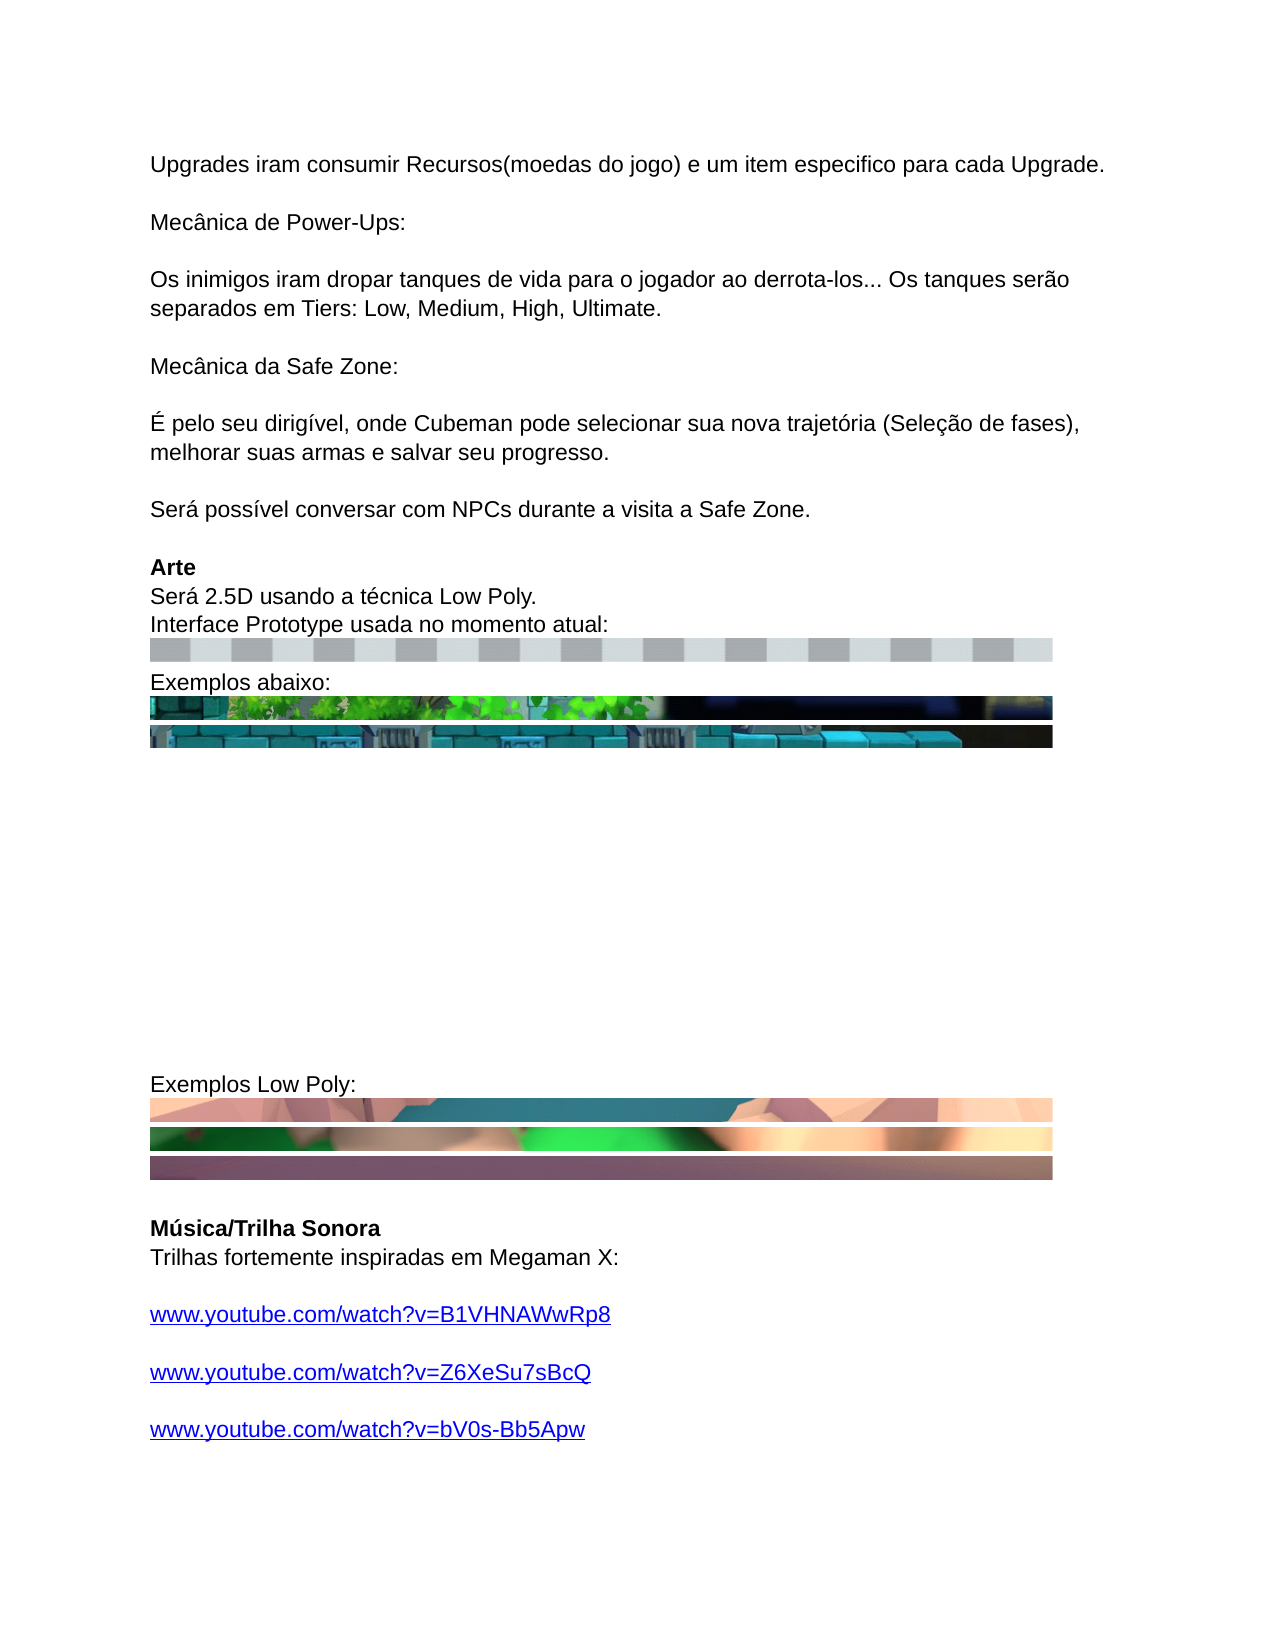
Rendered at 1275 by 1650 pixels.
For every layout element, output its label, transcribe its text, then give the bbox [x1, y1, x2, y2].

text Exemplos Low Poly: [150, 1070, 1125, 1099]
text www.youtube.com/watch?v=Z6XeSu7sBcQ [150, 1357, 1125, 1386]
text Será 2.5D usando a técnica Low Poly. [150, 581, 1125, 610]
text Exemplos abaixo: [150, 667, 1125, 696]
text Música/Trilha Sonora [150, 1214, 1125, 1242]
text Mecânica de Power-Ups: [150, 207, 1125, 236]
text Mecânica da Safe Zone: [150, 351, 1125, 380]
text Os inimigos iram dropar tanques de vida para o jogador ao derrota-los... Os tanques serão separados em Tiers: Low, Medium, High, Ultimate. [150, 265, 1125, 322]
text Trilhas fortemente inspiradas em Megaman X: [150, 1242, 1125, 1271]
text Arte [150, 552, 1125, 581]
text Será possível conversar com NPCs durante a visita a Safe Zone. [150, 495, 1125, 524]
text Upgrades iram consumir Recursos(moedas do jogo) e um item especifico para cada Upgrade. [150, 150, 1125, 179]
text Interface Prototype usada no momento atual: [150, 610, 1125, 639]
text É pelo seu dirigível, onde Cubeman pode selecionar sua nova trajetória (Seleção de fases), melhorar suas armas e salvar seu progresso. [150, 409, 1125, 466]
text www.youtube.com/watch?v=bV0s-Bb5Apw [150, 1415, 1125, 1444]
text www.youtube.com/watch?v=B1VHNAWwRp8 [150, 1300, 1125, 1329]
